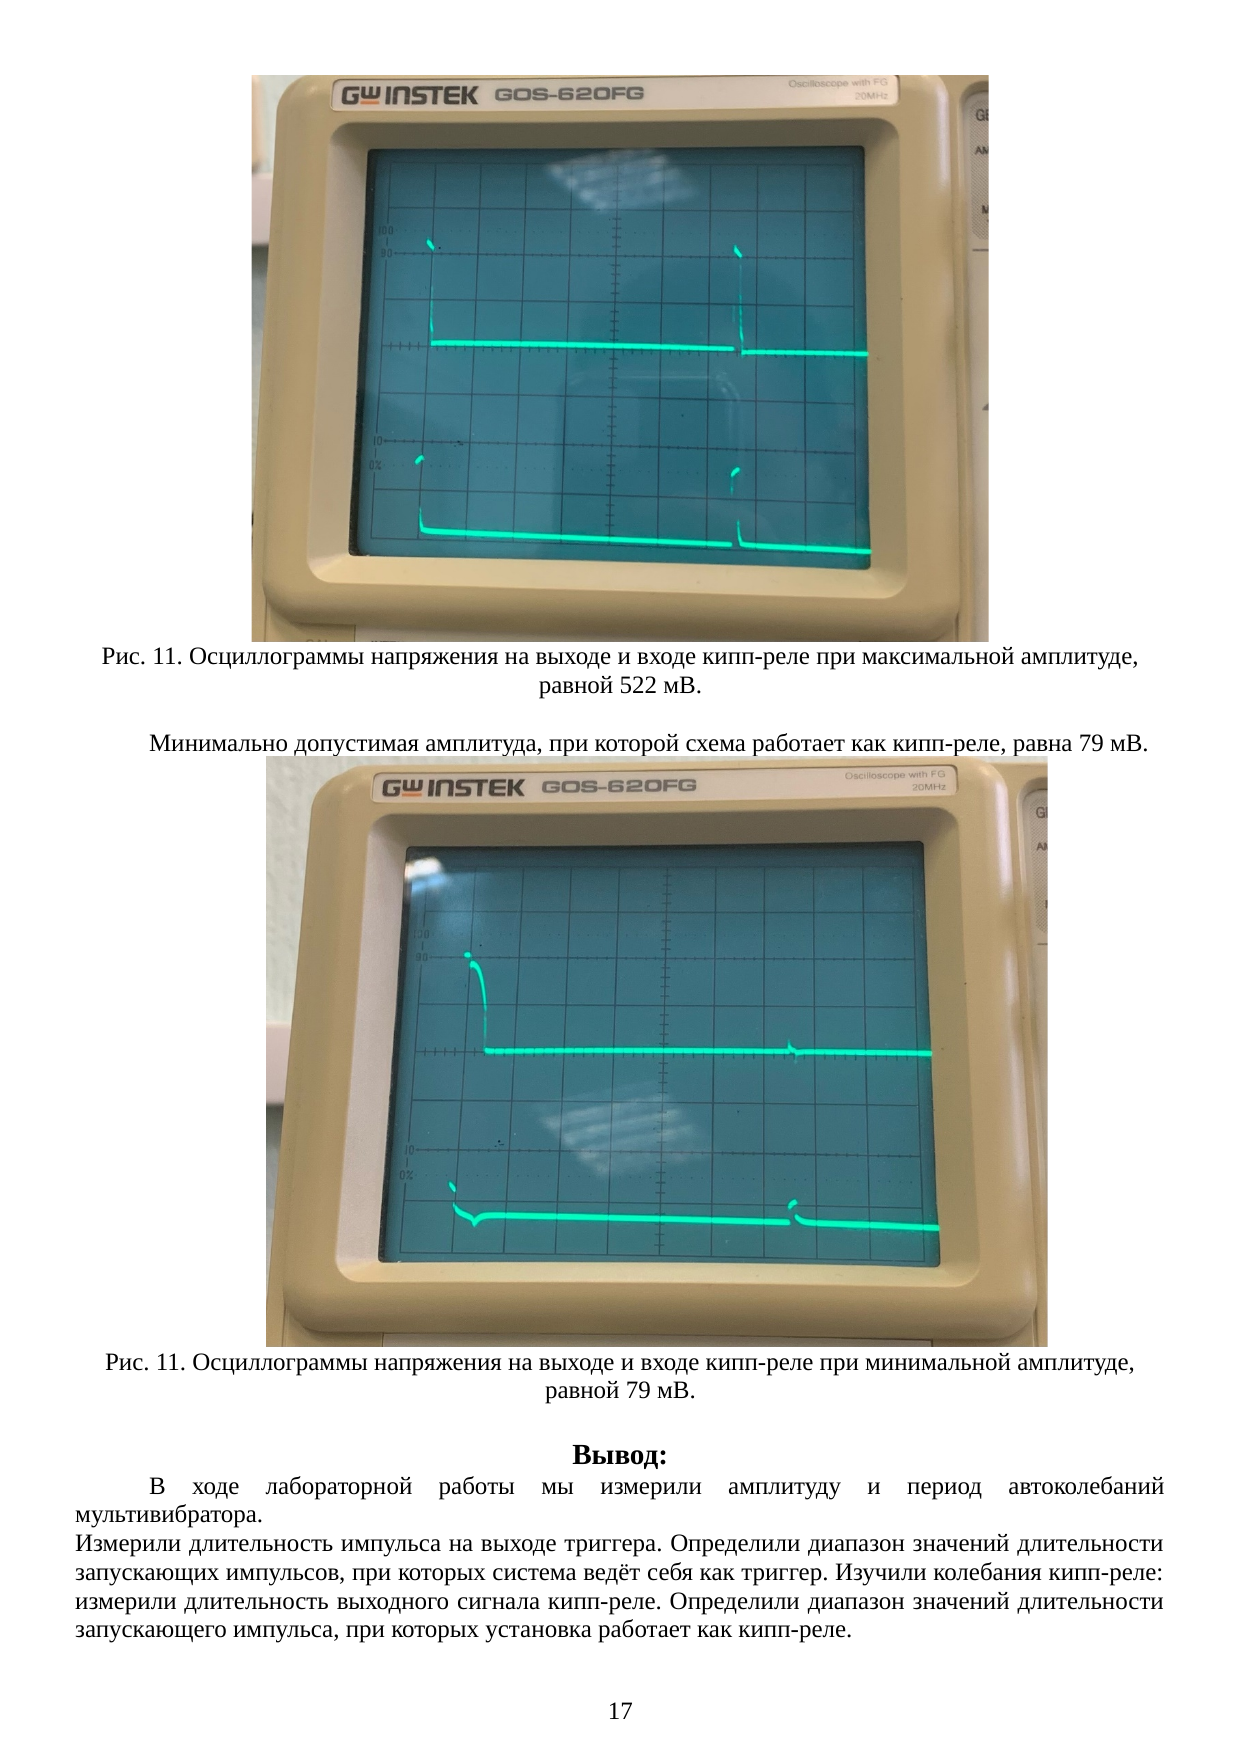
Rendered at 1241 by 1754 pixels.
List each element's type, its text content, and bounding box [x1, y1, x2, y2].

picture [266, 756, 1048, 1347]
picture [251, 75, 989, 642]
text Рис. 11. Осциллограммы напряжения на выходе и входе кипп-реле при минимальной амплитуде, равной 79 мВ. [75, 1347, 1165, 1404]
text Рис. 11. Осциллограммы напряжения на выходе и входе кипп-реле при максимальной амплитуде, равной 522 мВ. [75, 641, 1165, 699]
text Минимально допустимая амплитуда, при которой схема работает как кипп-реле, равна 79 мВ. [75, 728, 1165, 756]
text В ходе лабораторной работы мы измерили амплитуду и период автоколебаний мультивибратора. [75, 1471, 1165, 1528]
subtitle Вывод: [75, 1437, 1165, 1471]
text Измерили длительность импульса на выходе триггера. Определили диапазон значений длительности запускающих импульсов, при которых система ведёт себя как триггер. Изучили колебания кипп-реле: измерили длительность выходного сигнала кипп-реле. Определили диапазон значений длительности запускающего импульса, при которых установка работает как кипп-реле. [75, 1528, 1165, 1643]
